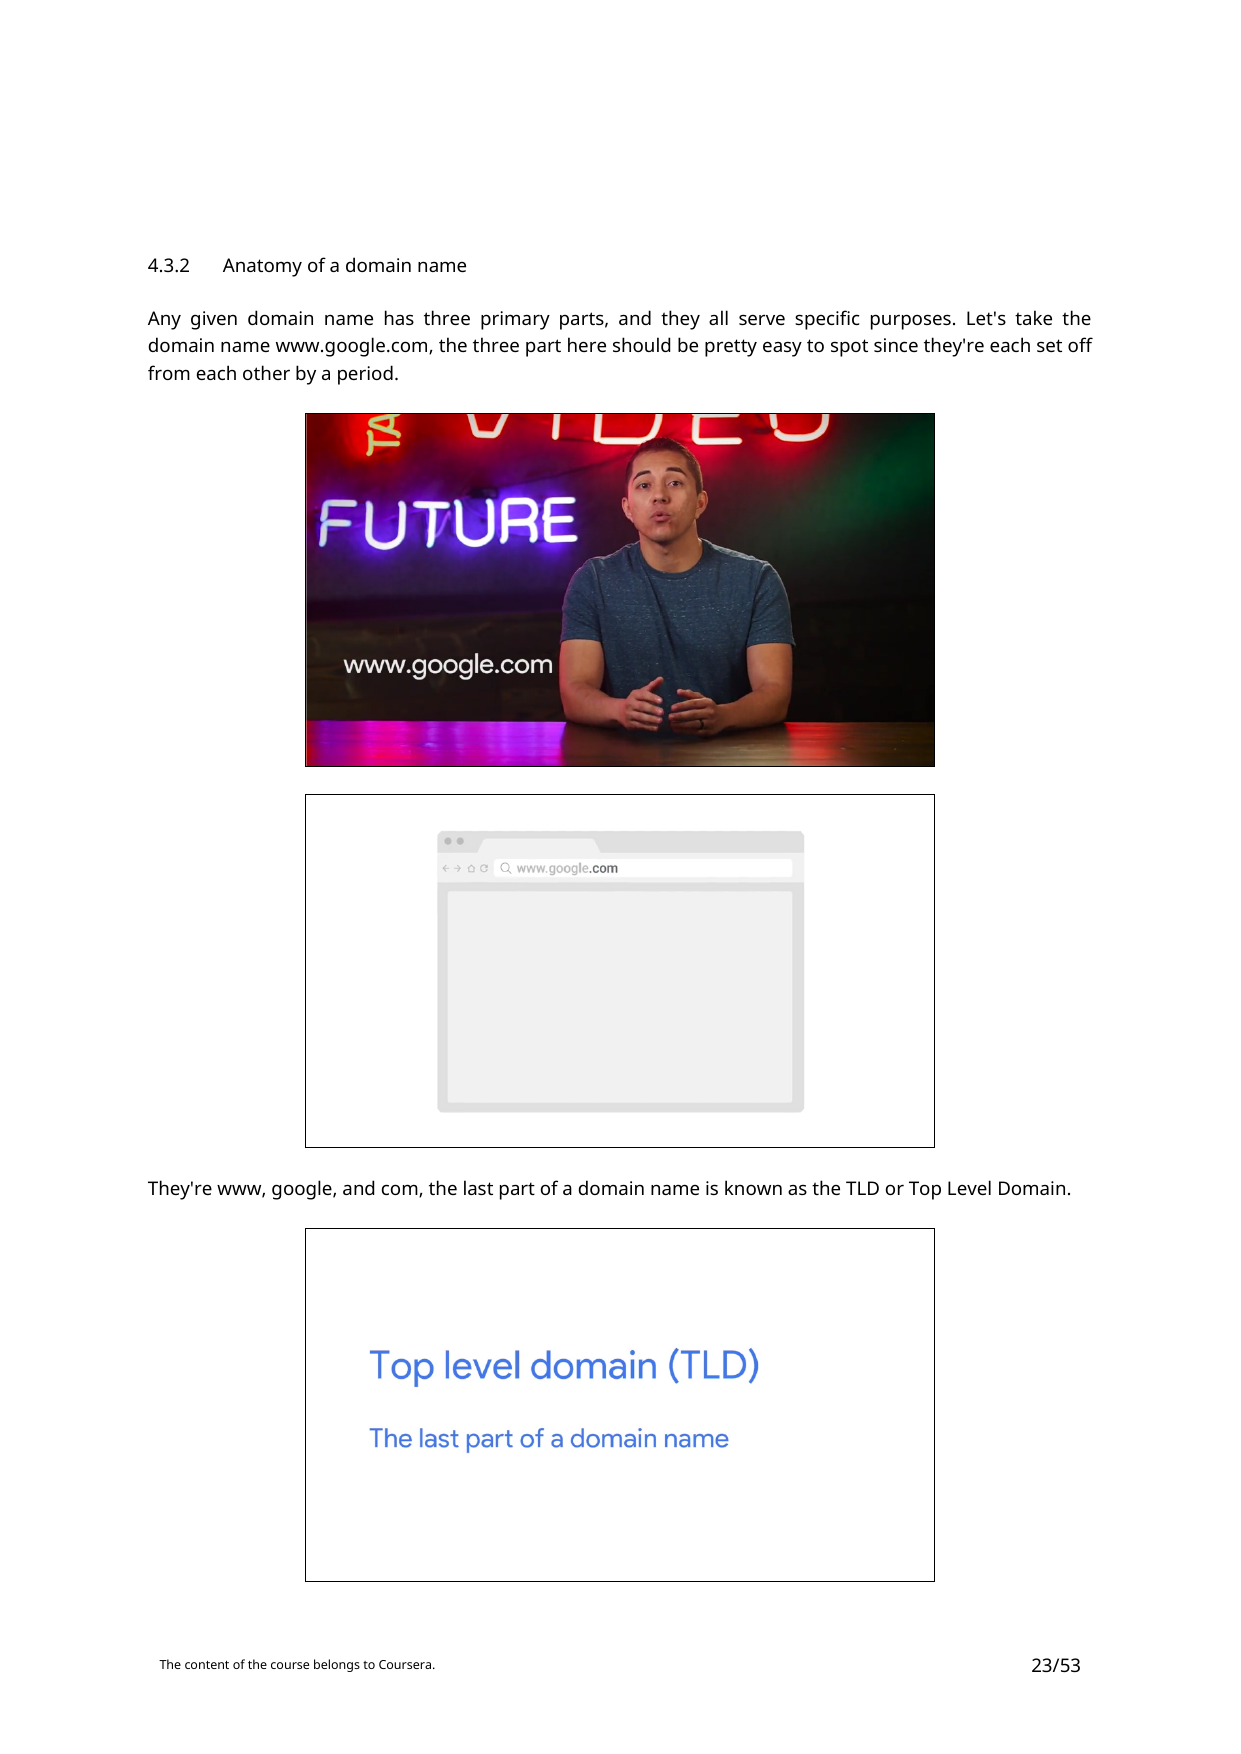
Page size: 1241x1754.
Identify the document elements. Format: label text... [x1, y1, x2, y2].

subtitle Anatomy of a domain name [148, 253, 1093, 278]
text Any given domain name has three primary parts, and they all serve specific purposes. Let's take the domain name www.google.com, the three part here should be pretty easy to spot since they're each set off from each other by a period. [148, 305, 1093, 386]
picture [306, 1229, 934, 1581]
text They're www, google, and com, the last part of a domain name is known as the TLD or Top Level Domain. [148, 1176, 1093, 1201]
picture [306, 414, 934, 766]
picture [306, 795, 934, 1147]
